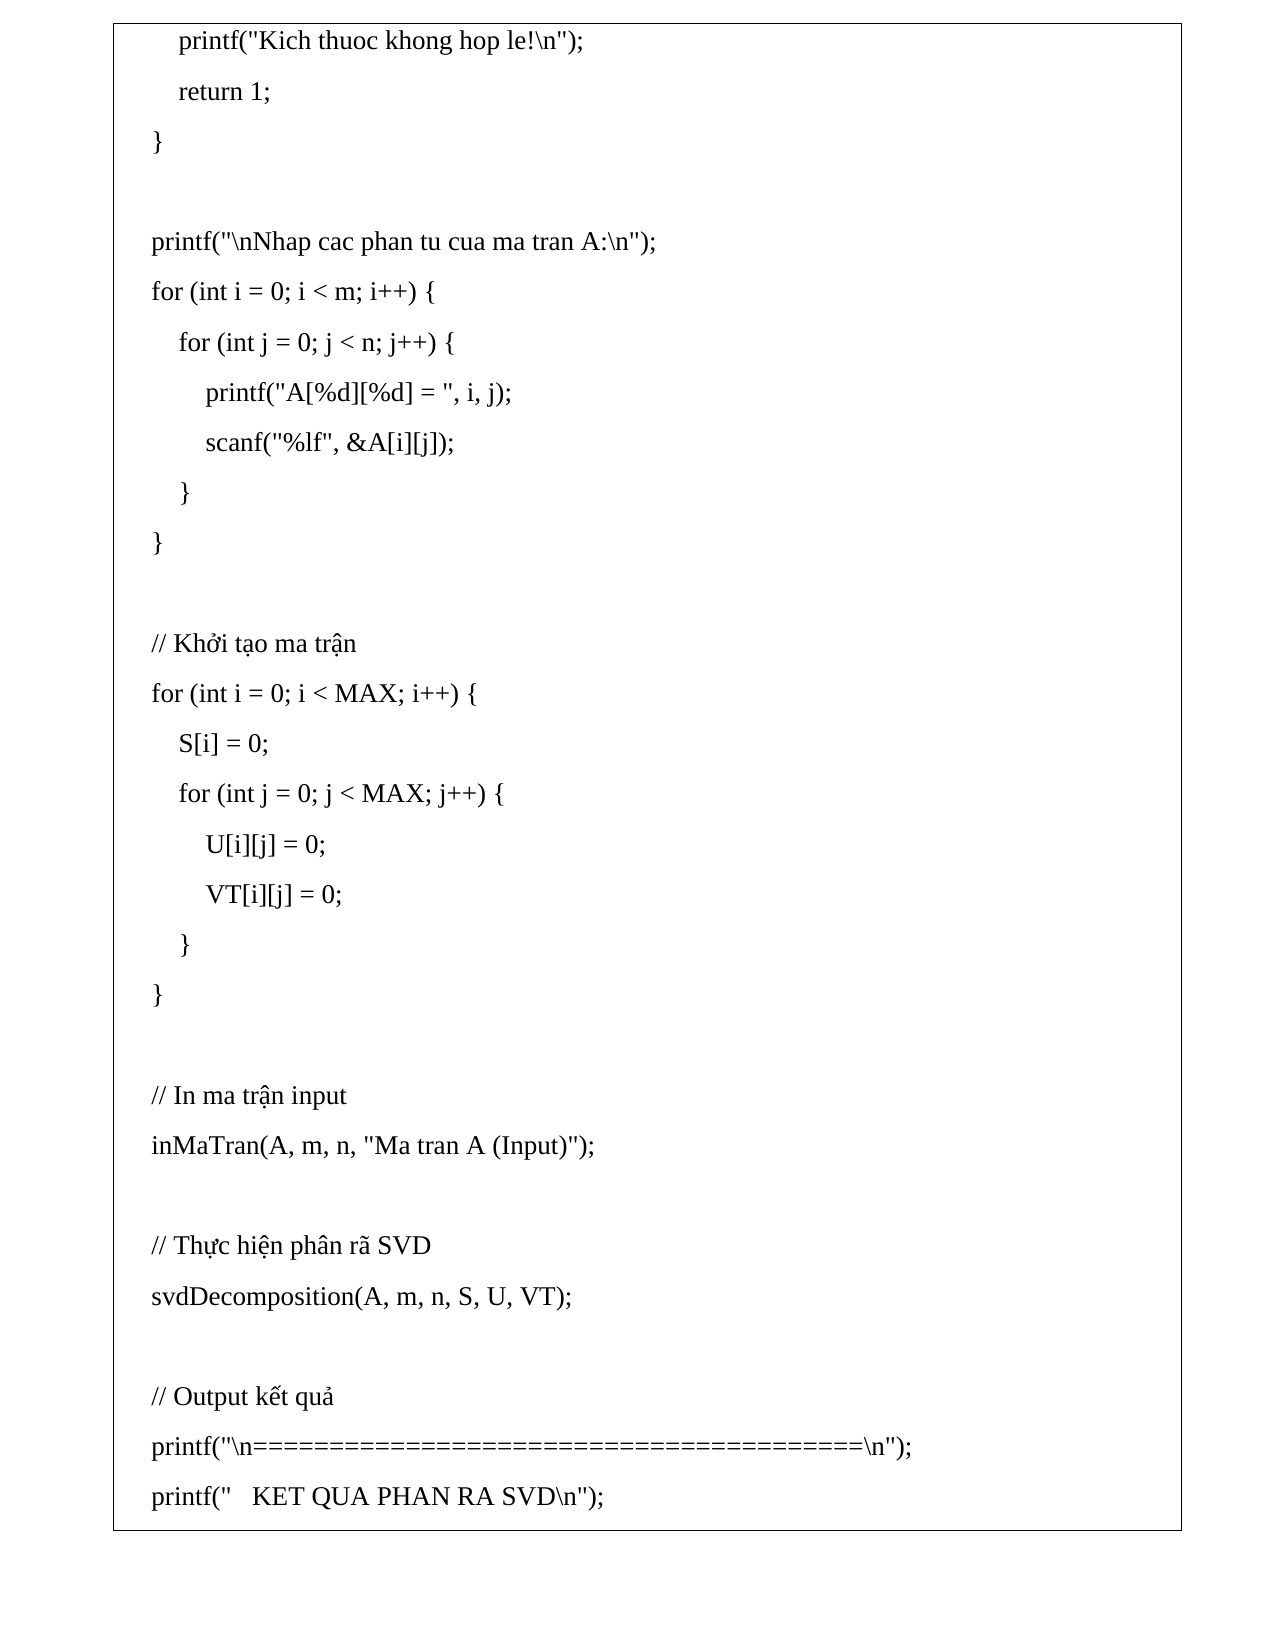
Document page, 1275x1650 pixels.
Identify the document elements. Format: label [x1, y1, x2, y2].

table_header [114, 24, 1181, 1530]
